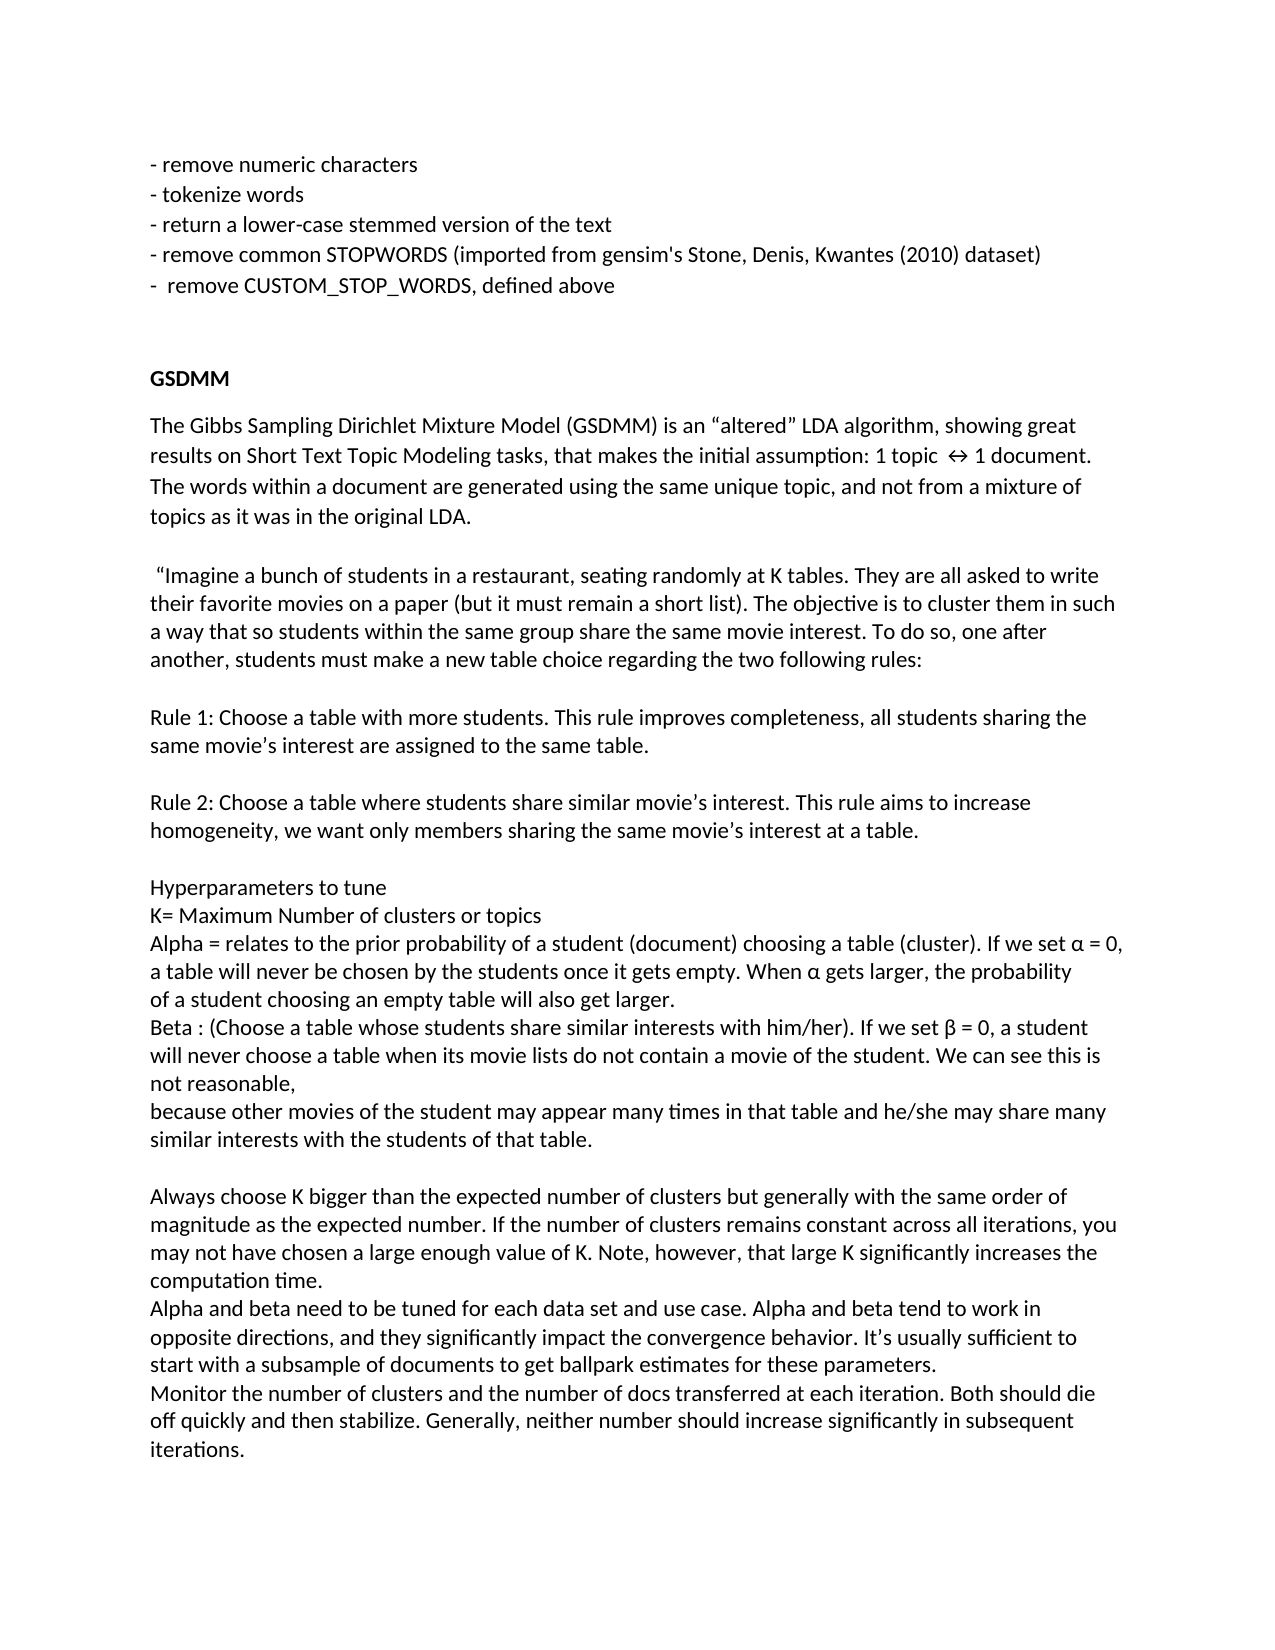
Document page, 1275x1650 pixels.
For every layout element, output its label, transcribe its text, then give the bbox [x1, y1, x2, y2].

text Rule 1: Choose a table with more students. This rule improves completeness, all students sharing the same movie’s interest are assigned to the same table. [150, 793, 1125, 849]
text “Imagine a bunch of students in a restaurant, seating randomly at K tables. They are all asked to write their favorite movies on a paper (but it must remain a short list). The objective is to cluster them in such a way that so students within the same group share the same movie interest. To do so, one after another, students must make a new table choice regarding the two following rules: [150, 652, 1125, 764]
text GSDMM [150, 455, 1125, 483]
text Hyperparameters to tune K= Maximum Number of clusters or topics Alpha = relates to the prior probability of a student (document) choosing a table (cluster). If we set α = 0, a table will never be chosen by the students once it gets empty. When α gets larger, the probability of a student choosing an empty table will also get larger. Beta : (Choose a table whose students share similar interests with him/her). If we set β = 0, a student will never choose a table when its movie lists do not contain a movie of the student. We can see this is not reasonable, because other movies of the student may appear many times in that table and he/she may share many similar interests with the students of that table. [150, 964, 1125, 1244]
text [150, 1273, 1125, 1497]
text The Gibbs Sampling Dirichlet Mixture Model (GSDMM) is an “altered” LDA algorithm, showing great results on Short Text Topic Modeling tasks, that makes the initial assumption: 1 topic ↔️1 document. The words within a document are generated using the same unique topic, and not from a mixture of topics as it was in the original LDA. [150, 502, 1125, 621]
text Rule 2: Choose a table where students share similar movie’s interest. This rule aims to increase homogeneity, we want only members sharing the same movie’s interest at a table. [150, 878, 1125, 934]
text - remove tags - strip punctuation - remove multiple whitespace - remove numeric characters - tokenize words - return a lower-case stemmed version of the text - remove common STOPWORDS (imported from gensim's Stone, Denis, Kwantes (2010) dataset) - remove CUSTOM_STOP_WORDS, defined above [150, 150, 1125, 389]
